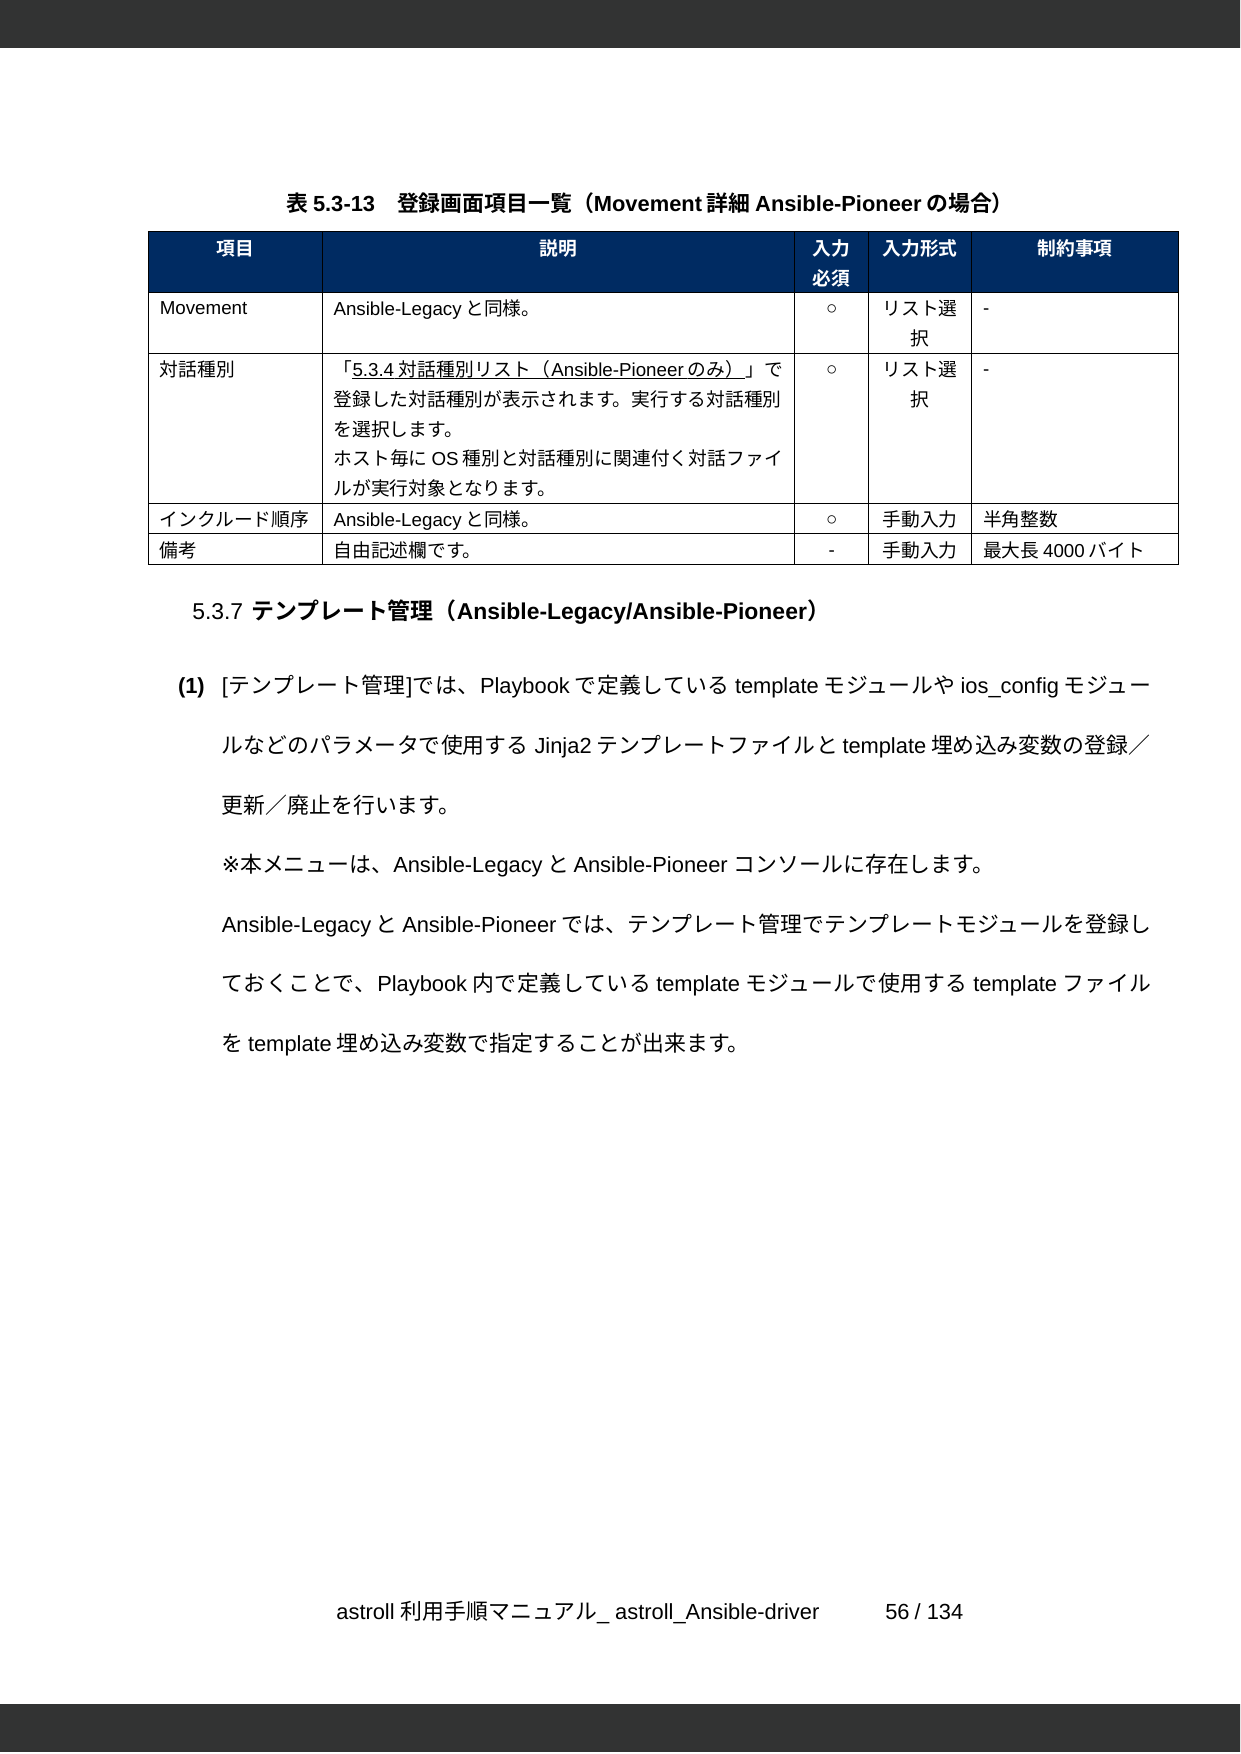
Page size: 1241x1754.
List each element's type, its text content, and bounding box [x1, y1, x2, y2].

list [テンプレート管理]では、Playbookで定義しているtemplateモジュールやios_configモジュールなどのパラメータで使用するJinja2テンプレートファイルとtemplate埋め込み変数の登録／更新／廃止を行います。 [178, 654, 1152, 833]
table_cell 半角整数 [972, 504, 1178, 533]
table_header 説明 [323, 232, 794, 292]
table_cell インクルード順序 [149, 504, 322, 533]
table_cell - [972, 293, 1178, 352]
table_cell Ansible-Legacyと同様。 [323, 293, 794, 352]
list ※本メニューは、Ansible-LegacyとAnsible-Pioneer コンソールに存在します。 [222, 833, 1152, 893]
table_header 入力 必須 [795, 232, 868, 292]
table_cell 対話種別 [149, 354, 322, 502]
table_cell 自由記述欄です。 [323, 534, 794, 564]
table_header 入力形式 [869, 232, 971, 292]
table_cell リスト選択 [869, 354, 971, 502]
table_cell 手動入力 [869, 534, 971, 564]
table_cell 手動入力 [869, 504, 971, 533]
table_cell ○ [795, 504, 868, 533]
table_cell 備考 [149, 534, 322, 564]
table_cell 最大長4000バイト [972, 534, 1178, 564]
table_cell - [972, 354, 1178, 502]
picture [0, 0, 1241, 48]
subtitle テンプレート管理（Ansible-Legacy/Ansible-Pioneer） [192, 580, 1152, 639]
table_cell ○ [795, 354, 868, 502]
table_cell Movement [149, 293, 322, 352]
table_cell Ansible-Legacyと同様。 [323, 504, 794, 533]
table_header 制約事項 [972, 232, 1178, 292]
table_cell 「5.3.4対話種別リスト（Ansible-Pioneerのみ）」で登録した対話種別が表示されます。実行する対話種別を選択します。 ホスト毎にOS種別と対話種別に関連付く対話ファイルが実行対象となります。 [323, 354, 794, 502]
list Ansible-LegacyとAnsible-Pioneerでは、テンプレート管理でテンプレートモジュールを登録しておくことで、Playbook内で定義しているtemplateモジュールで使用するtemplateファイルをtemplate埋め込み変数で指定することが出来ます。 [222, 893, 1152, 1072]
table_cell - [795, 534, 868, 564]
table_header 項目 [149, 232, 322, 292]
table_cell リスト選択 [869, 293, 971, 352]
table_cell ○ [795, 293, 868, 352]
picture [0, 1704, 1241, 1752]
